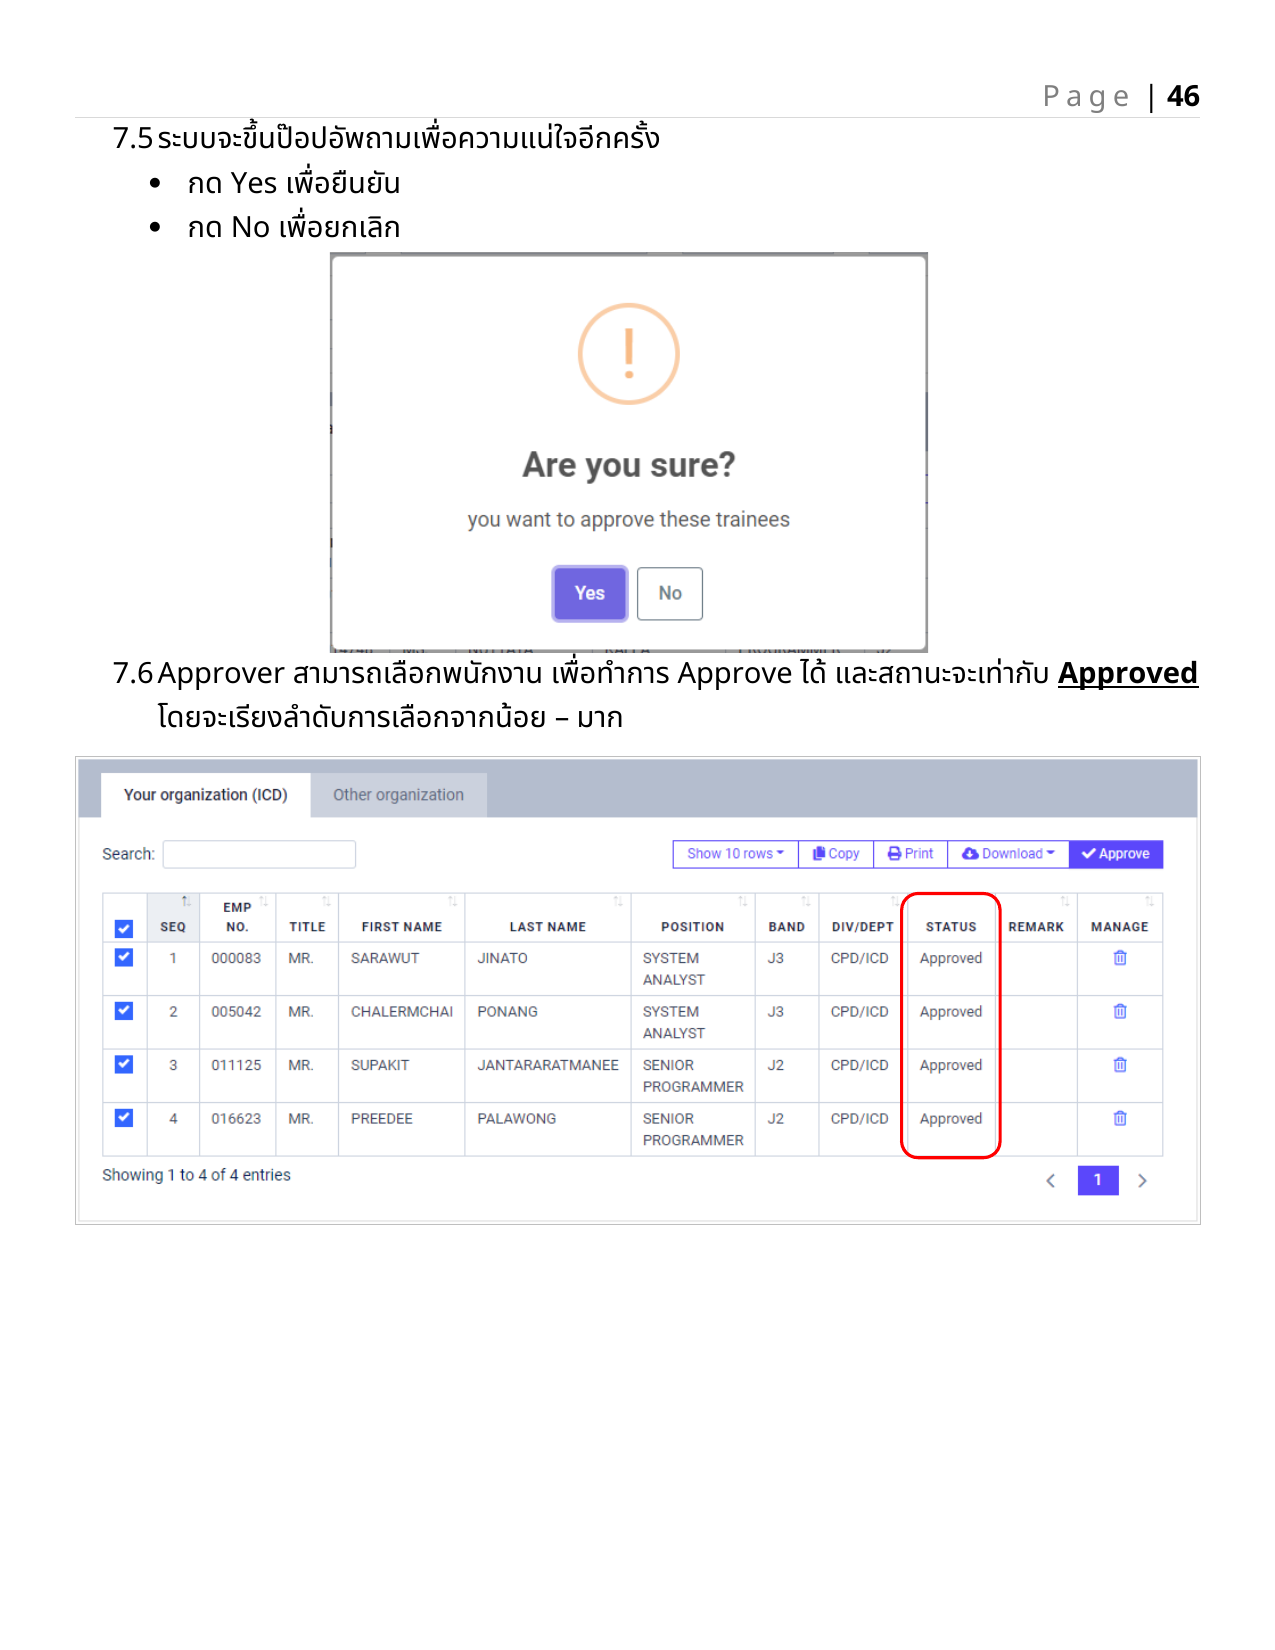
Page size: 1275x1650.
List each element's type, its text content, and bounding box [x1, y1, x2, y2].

list ระบบจะขึ้นป๊อปอัพถามเพื่อความแน่ใจอีกครั้ง [112, 118, 1200, 162]
picture [76, 757, 1200, 1224]
picture [329, 252, 929, 653]
list กด Yes เพื่อยืนยัน [150, 162, 1200, 206]
list กด No เพื่อยกเลิก [150, 206, 1200, 251]
